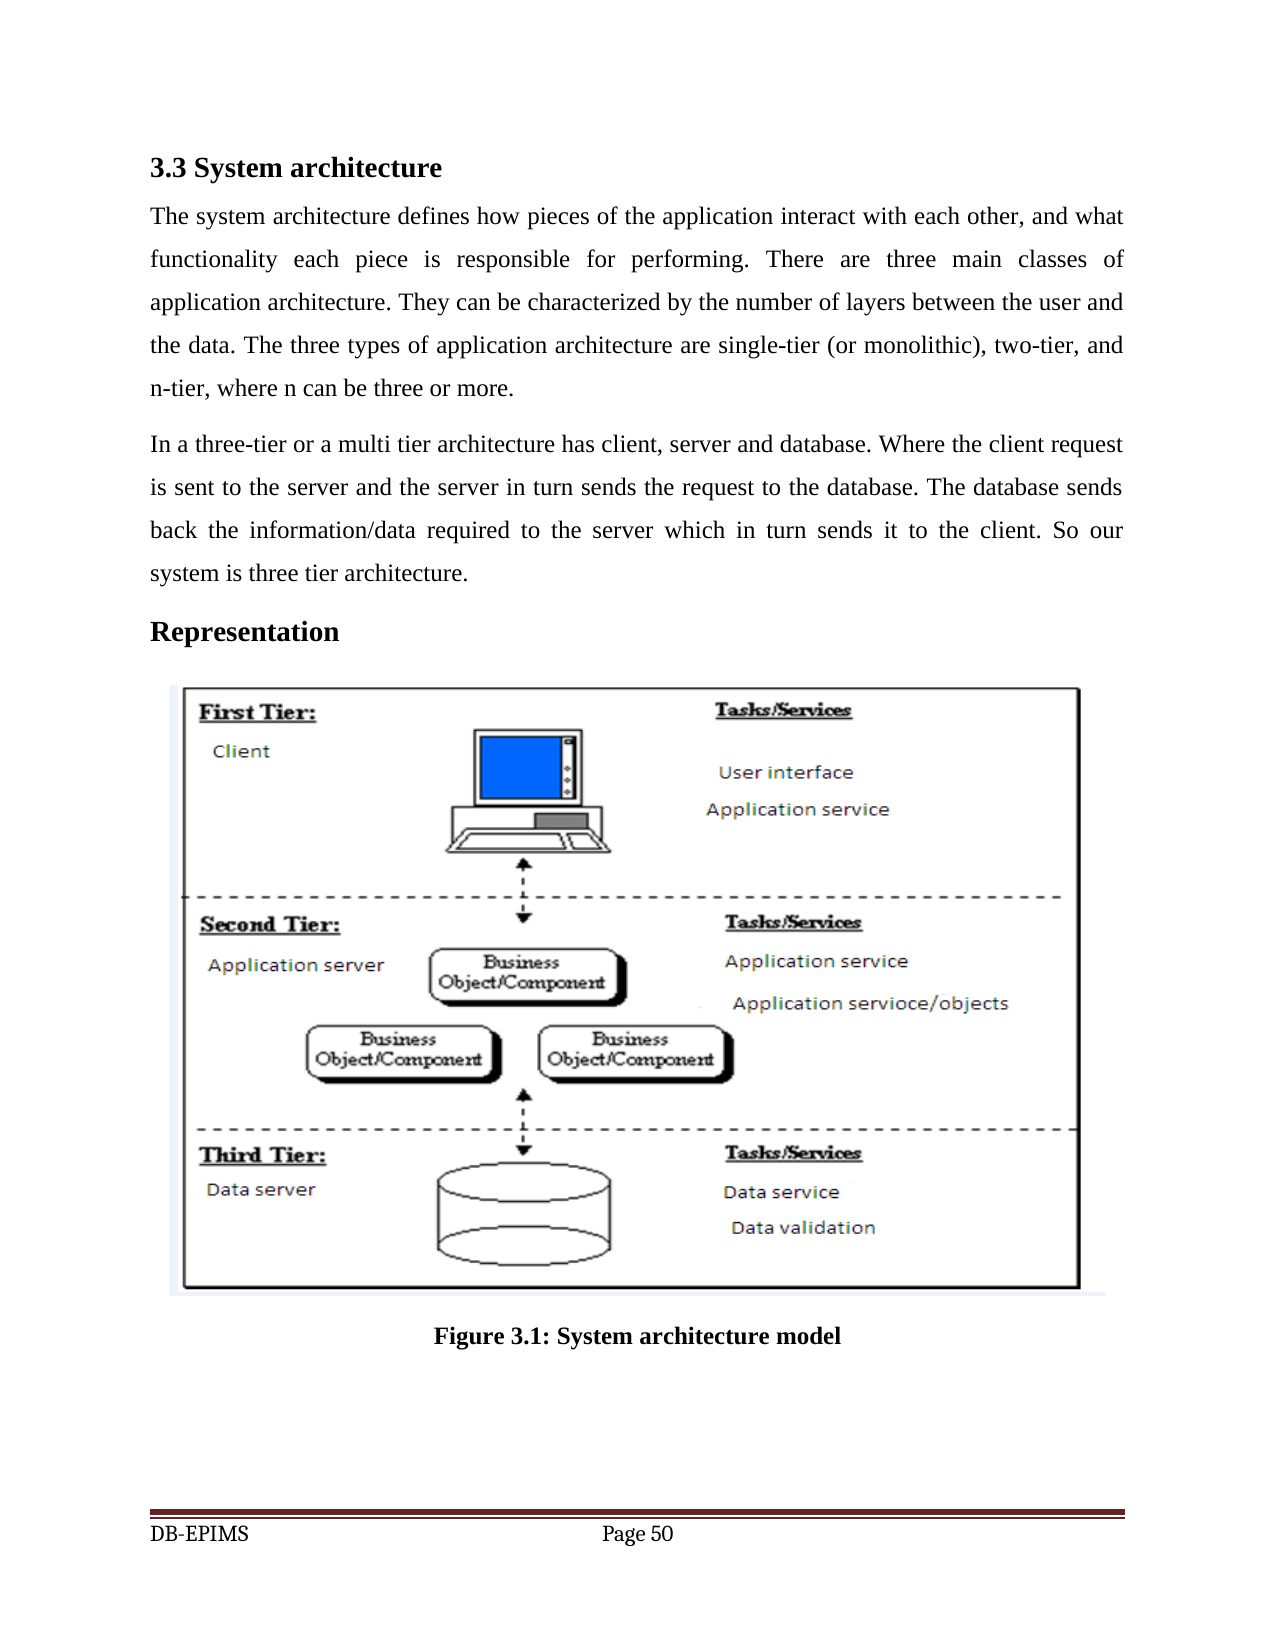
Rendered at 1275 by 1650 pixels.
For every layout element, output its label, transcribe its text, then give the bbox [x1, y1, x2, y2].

text Representation [150, 614, 1125, 648]
subtitle The system architecture defines how pieces of the application interact with each other, and what functionality each piece is responsible for performing. There are three main classes of application architecture. They can be characterized by the number of layers between the user and the data. The three types of application architecture are single-tier (or monolithic), two-tier, and n-tier, where n can be three or more. [150, 201, 1125, 402]
text In a three-tier or a multi tier architecture has client, server and database. Where the client request is sent to the server and the server in turn sends the request to the database. The database sends back the information/data required to the server which in turn sends it to the client. So our system is three tier architecture. [150, 429, 1125, 587]
subtitle Figure 3.1: System architecture model [150, 1321, 1125, 1350]
picture [169, 685, 1106, 1296]
subtitle 3.3 System architecture [150, 150, 1125, 183]
